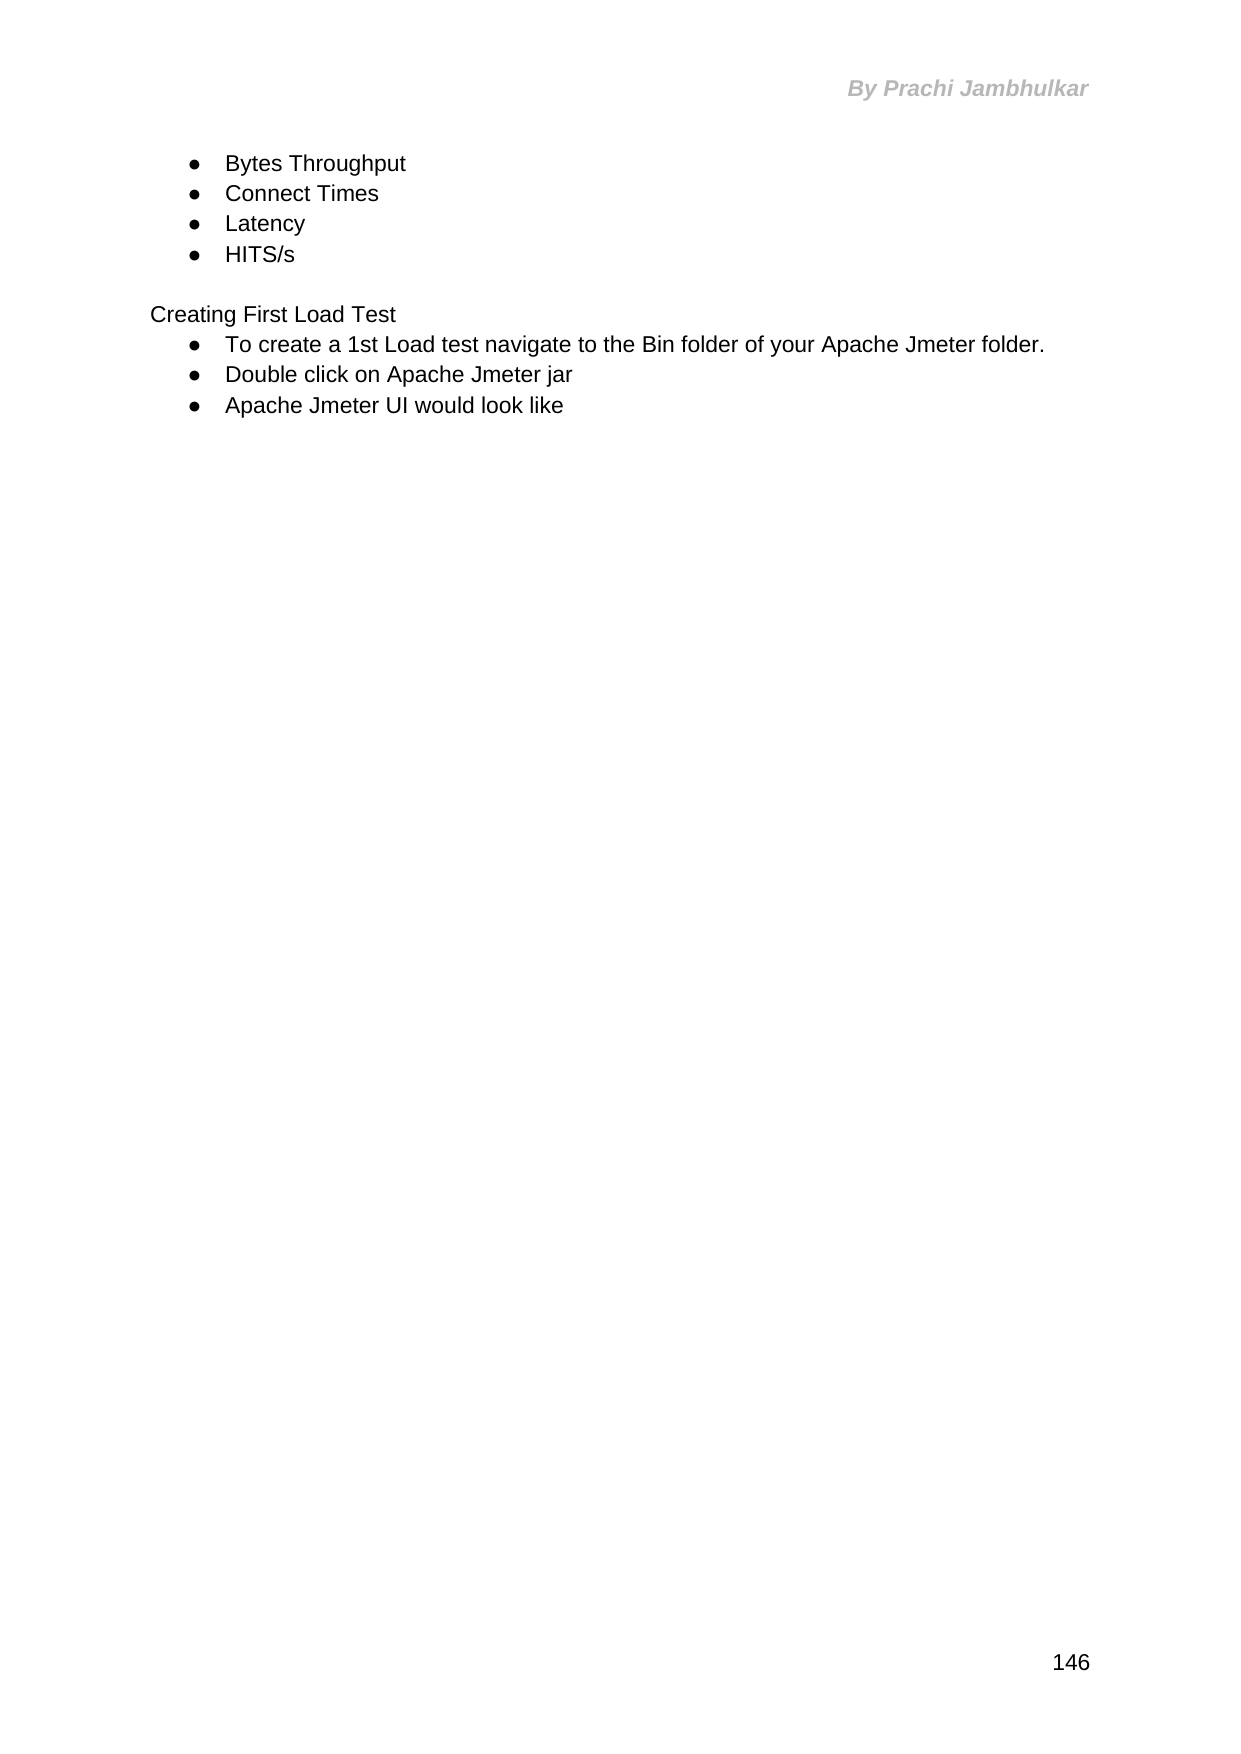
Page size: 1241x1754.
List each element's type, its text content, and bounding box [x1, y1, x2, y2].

list To create a 1st Load test navigate to the Bin folder of your Apache Jmeter folder. [187, 331, 1090, 358]
list Apache Jmeter UI would look like [187, 392, 1090, 418]
list Double click on Apache Jmeter jar [187, 361, 1090, 388]
list Bytes Throughput [187, 150, 1090, 176]
text Creating First Load Test [150, 301, 1090, 327]
list HITS/s [187, 241, 1090, 267]
list Latency [187, 210, 1090, 237]
list Connect Times [187, 180, 1090, 207]
